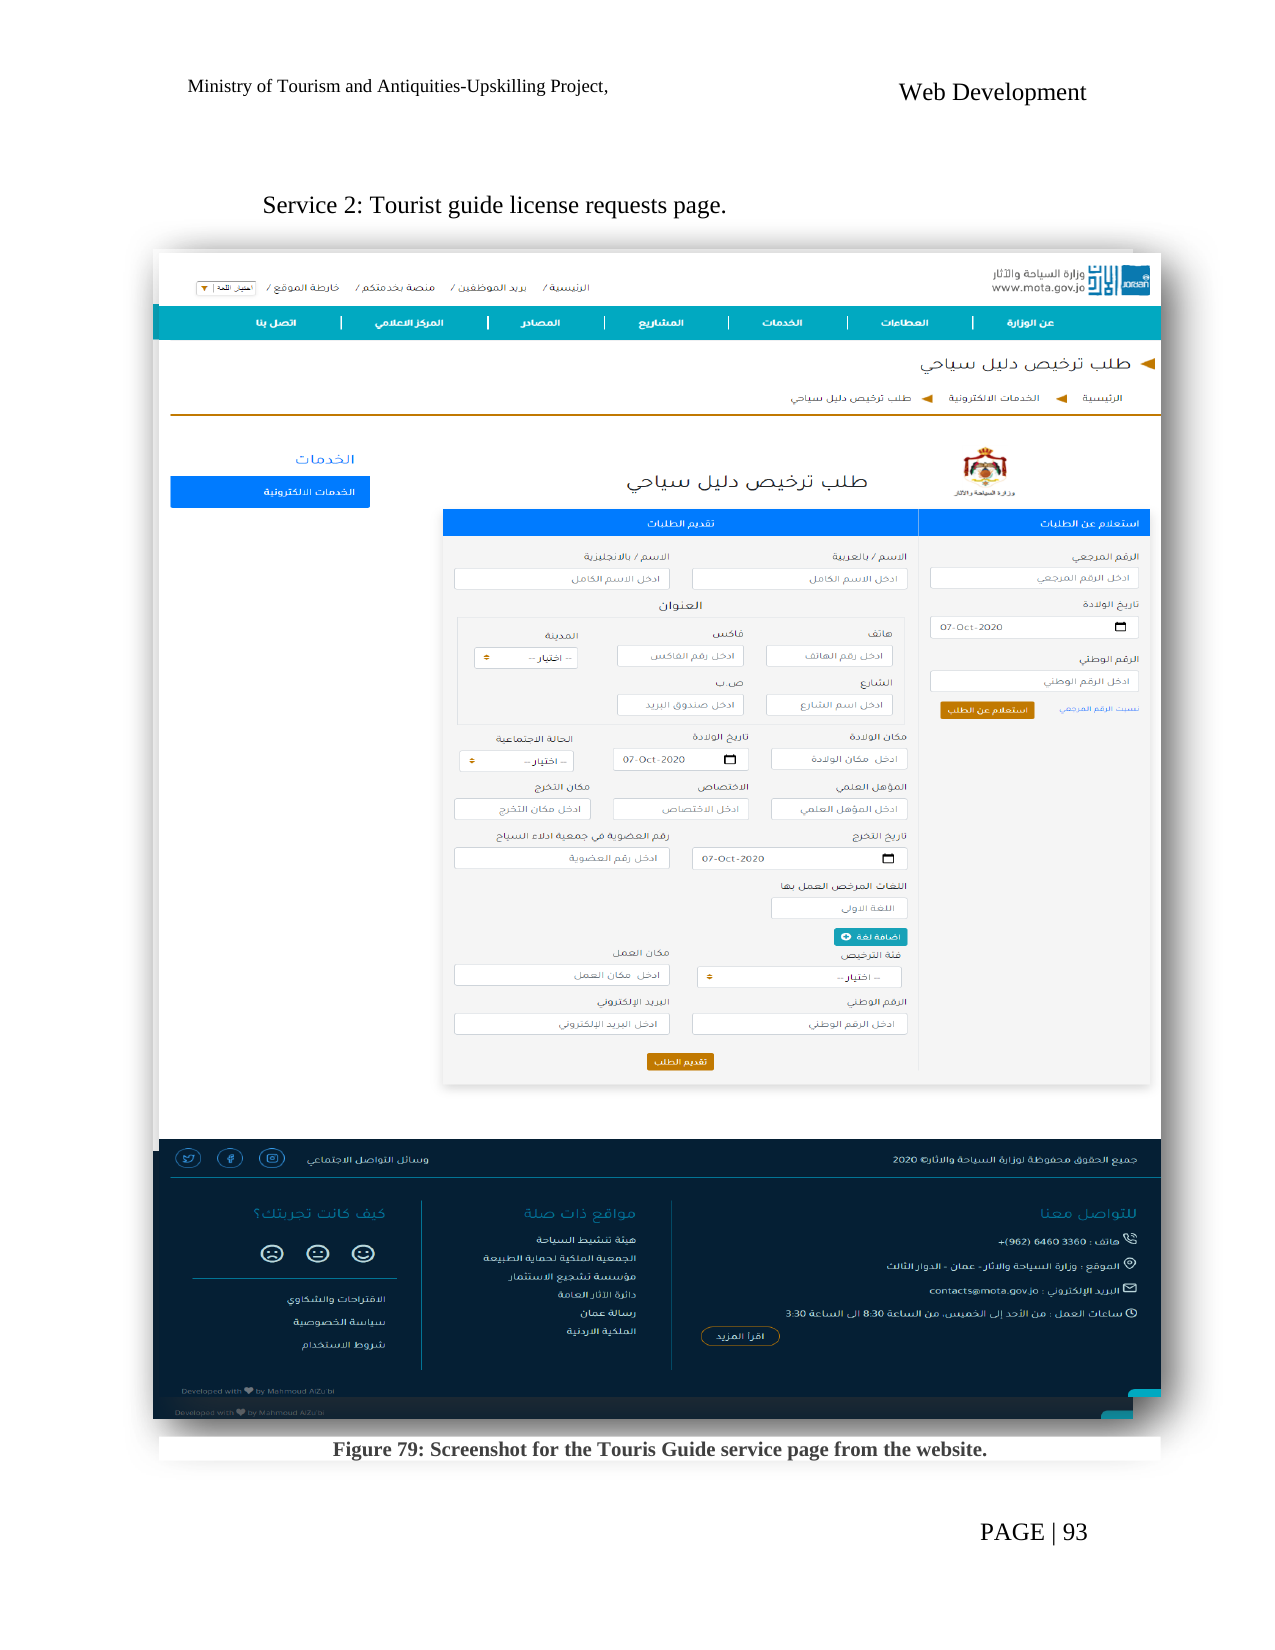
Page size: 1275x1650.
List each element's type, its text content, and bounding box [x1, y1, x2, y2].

picture [153, 249, 1161, 1419]
list Service 2: Tourist guide license requests page. [262, 190, 1087, 219]
